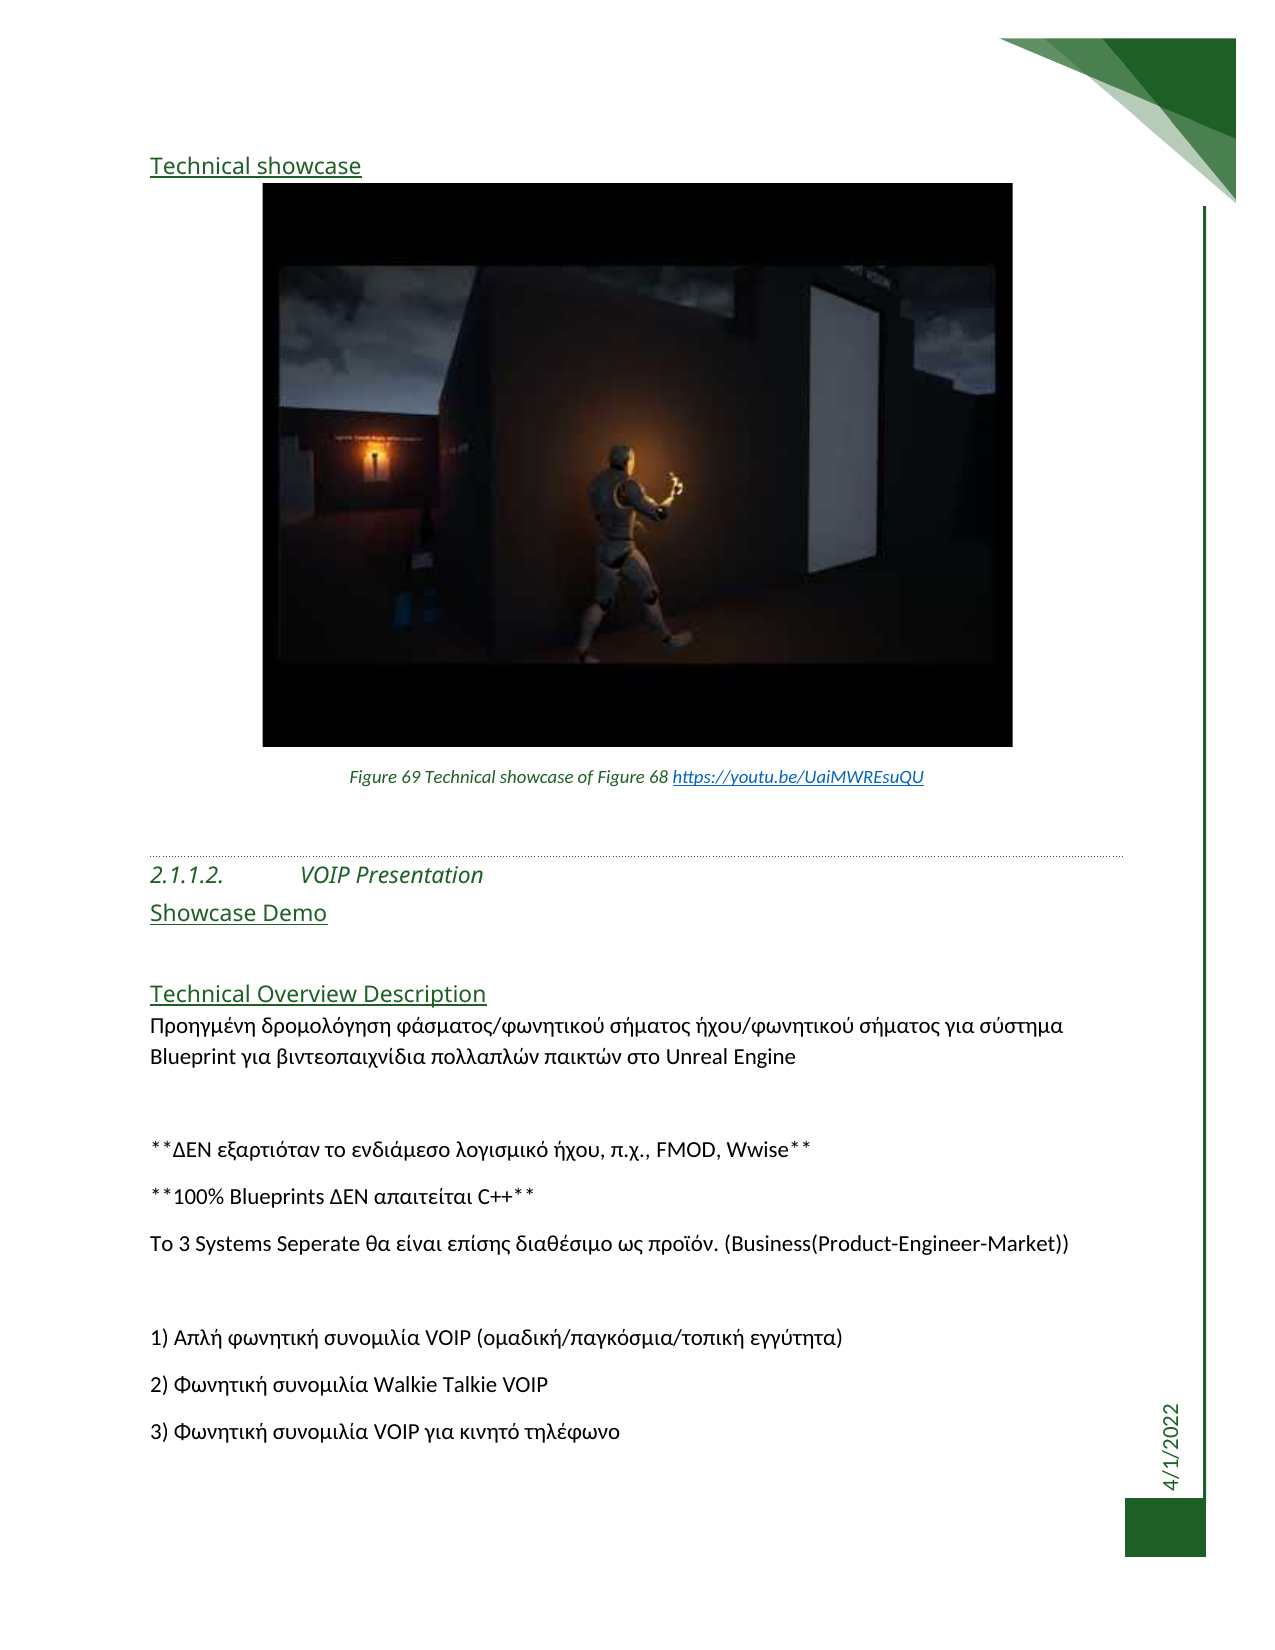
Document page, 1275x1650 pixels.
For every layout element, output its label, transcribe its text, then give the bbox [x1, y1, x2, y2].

text 3) Φωνητική συνομιλία VOIP για κινητό τηλέφωνο [150, 1417, 1125, 1445]
text Προηγμένη δρομολόγηση φάσματος/φωνητικού σήματος ήχου/φωνητικού σήματος για σύστημα Blueprint για βιντεοπαιχνίδια πολλαπλών παικτών στο Unreal Engine [150, 1012, 1125, 1070]
text 2) Φωνητική συνομιλία Walkie Talkie VOIP [150, 1370, 1125, 1398]
text **ΔΕΝ εξαρτιόταν το ενδιάμεσο λογισμικό ήχου, π.χ., FMOD, Wwise** [150, 1136, 1125, 1164]
text **100% Blueprints ΔΕΝ απαιτείται C++** [150, 1182, 1125, 1211]
subtitle Technical showcase [150, 150, 1125, 181]
subtitle VOIP Presentation [150, 856, 1125, 891]
picture [262, 38, 1236, 747]
subtitle Showcase Demo [150, 897, 1125, 928]
text 1) Απλή φωνητική συνομιλία VOIP (ομαδική/παγκόσμια/τοπική εγγύτητα) [150, 1323, 1125, 1351]
text Figure 70 Technical showcase of Figure 65 https://youtu.be/UaiMWREsuQU [150, 765, 1125, 788]
subtitle Technical Overview Description [150, 978, 1125, 1009]
text Το 3 Systems Seperate θα είναι επίσης διαθέσιμο ως προϊόν. (Business(Product-Engineer-Market)) [150, 1229, 1125, 1257]
